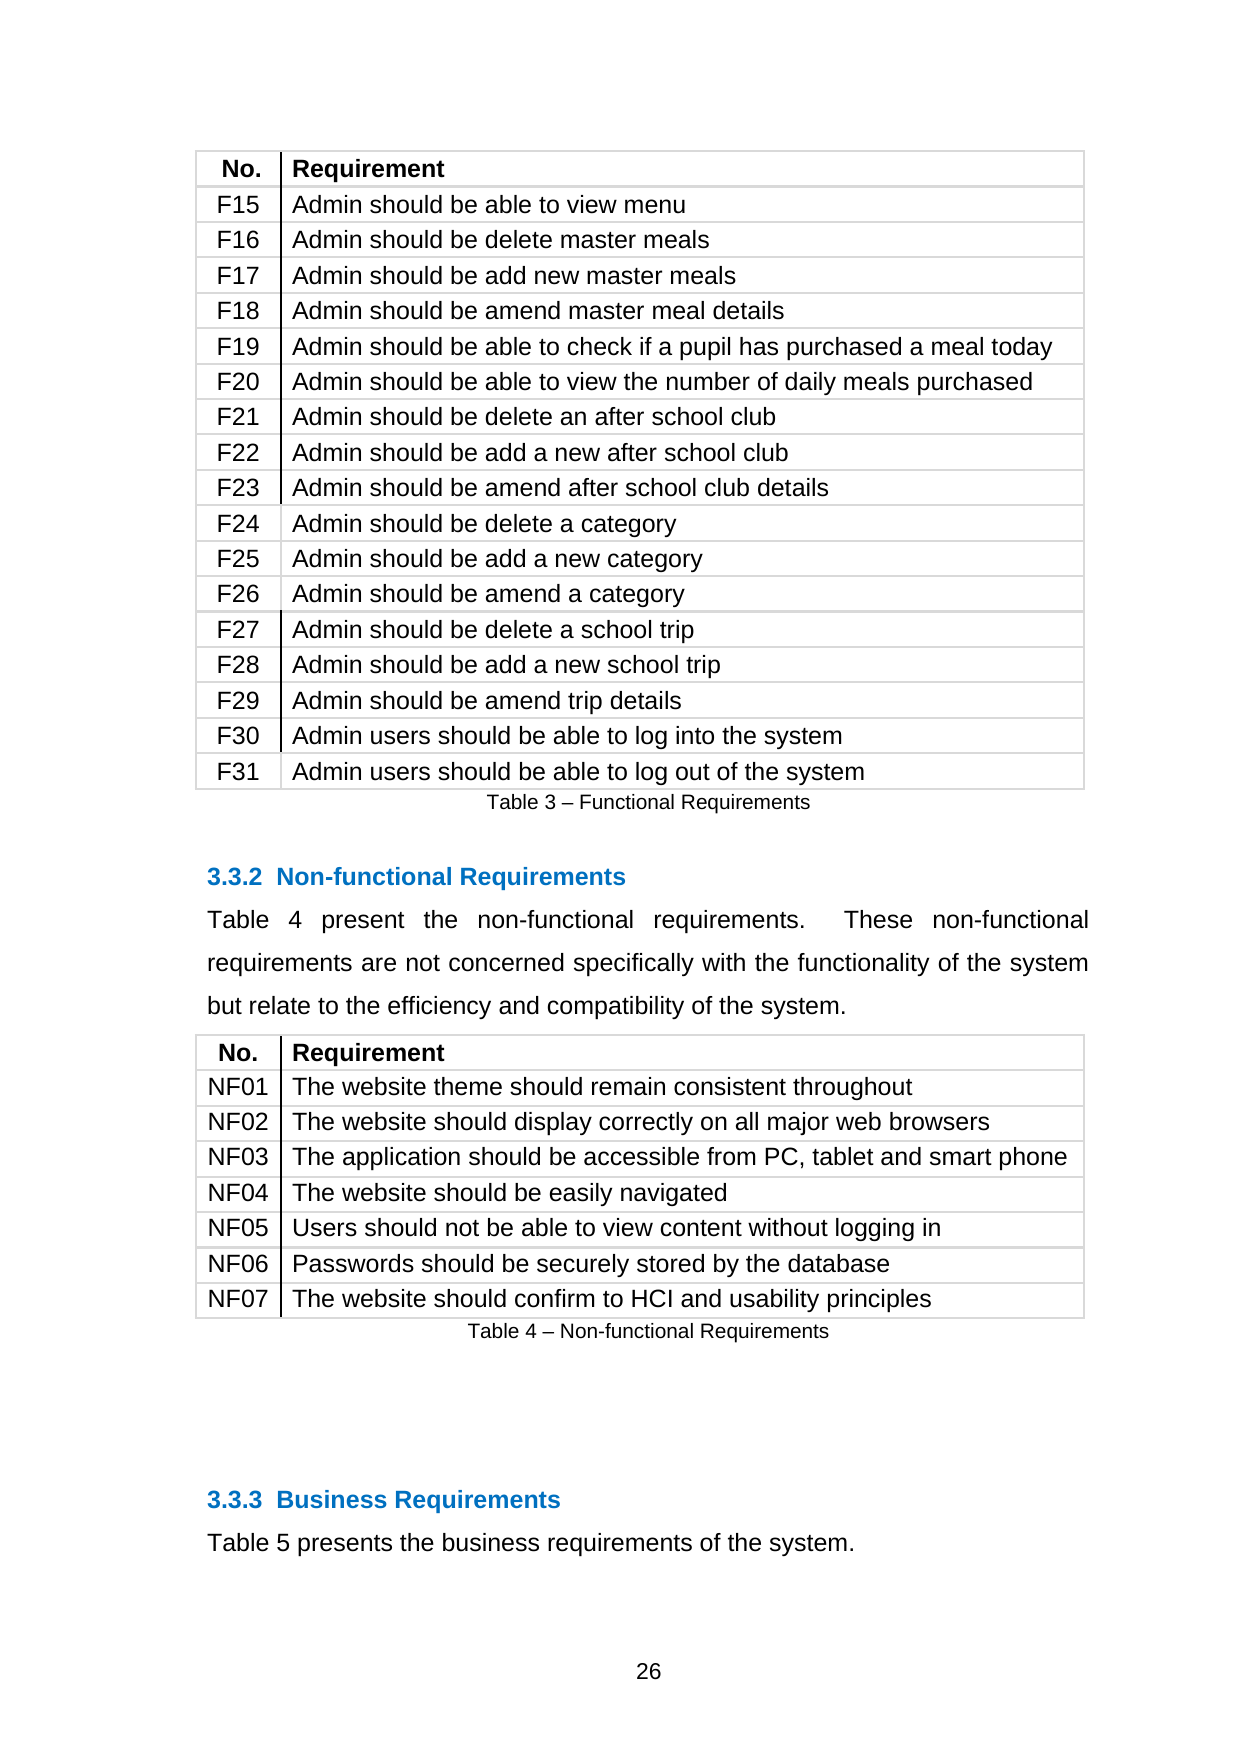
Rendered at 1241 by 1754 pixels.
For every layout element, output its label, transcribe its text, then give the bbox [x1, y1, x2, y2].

table_cell Admin should be amend a category [282, 577, 1083, 610]
table_cell F17 [197, 258, 280, 292]
table_cell F23 [197, 471, 280, 504]
table_cell F20 [197, 365, 280, 398]
table_header Requirement [282, 1036, 1083, 1069]
table_cell NF02 [197, 1107, 280, 1140]
table_cell F30 [197, 719, 280, 752]
table_cell The website should confirm to HCI and usability principles [282, 1284, 1083, 1317]
table_cell F18 [197, 294, 280, 327]
table_cell The website theme should remain consistent throughout [282, 1071, 1083, 1105]
table_cell Admin should be add a new after school club [282, 435, 1083, 469]
table_cell Users should not be able to view content without logging in [282, 1213, 1083, 1246]
table_cell Admin should be amend master meal details [282, 294, 1083, 327]
table_cell The website should display correctly on all major web browsers [282, 1107, 1083, 1140]
table_cell Admin should be able to view menu [282, 188, 1083, 221]
table_header No. [197, 1036, 280, 1069]
table_cell Admin should be add a new category [282, 542, 1083, 575]
table_cell The website should be easily navigated [282, 1178, 1083, 1211]
table_cell Admin users should be able to log out of the system [282, 754, 1083, 787]
table_cell F22 [197, 435, 280, 469]
table_cell F25 [197, 542, 280, 575]
table_cell Admin should be add new master meals [282, 258, 1083, 292]
table_cell F21 [197, 400, 280, 433]
table_cell Admin should be delete a category [282, 506, 1083, 539]
table_cell NF04 [197, 1178, 280, 1211]
table_cell F28 [197, 648, 280, 681]
table_cell F31 [197, 754, 280, 787]
table_cell NF01 [197, 1071, 280, 1105]
table_cell Admin should be delete an after school club [282, 400, 1083, 433]
table_cell NF07 [197, 1284, 280, 1317]
table_cell F26 [197, 577, 280, 610]
table_cell Admin users should be able to log into the system [282, 719, 1083, 752]
text 3.3.2 Non-functional Requirements [207, 861, 1090, 890]
table_cell F24 [197, 506, 280, 539]
table_cell NF05 [197, 1213, 280, 1246]
table_cell Admin should be delete master meals [282, 223, 1083, 256]
table_cell Admin should be able to check if a pupil has purchased a meal today [282, 329, 1083, 362]
table_cell F16 [197, 223, 280, 256]
text 3.3.3 Business Requirements [207, 1485, 1090, 1513]
text Table 4 – Non-functional Requirements [207, 1319, 1090, 1343]
table_cell Admin should be amend after school club details [282, 471, 1083, 504]
table_cell F15 [197, 188, 280, 221]
table_header No. [197, 152, 280, 185]
table_cell Admin should be add a new school trip [282, 648, 1083, 681]
text Table 4 present the non-functional requirements. These non-functional requirements are not concerned specifically with the functionality of the system but relate to the efficiency and compatibility of the system. [207, 904, 1090, 1019]
table_cell F27 [197, 613, 280, 646]
table_cell NF03 [197, 1142, 280, 1176]
table_cell Admin should be able to view the number of daily meals purchased [282, 365, 1083, 398]
text Table 5 presents the business requirements of the system. [207, 1528, 1090, 1557]
table_cell Admin should be delete a school trip [282, 613, 1083, 646]
table_cell F19 [197, 329, 280, 362]
table_cell NF06 [197, 1249, 280, 1282]
table_header Requirement [282, 152, 1083, 185]
table_cell The application should be accessible from PC, tablet and smart phone [282, 1142, 1083, 1176]
table_cell Admin should be amend trip details [282, 683, 1083, 717]
table_cell Passwords should be securely stored by the database [282, 1249, 1083, 1282]
table_cell F29 [197, 683, 280, 717]
text Table 3 – Functional Requirements [207, 789, 1090, 813]
